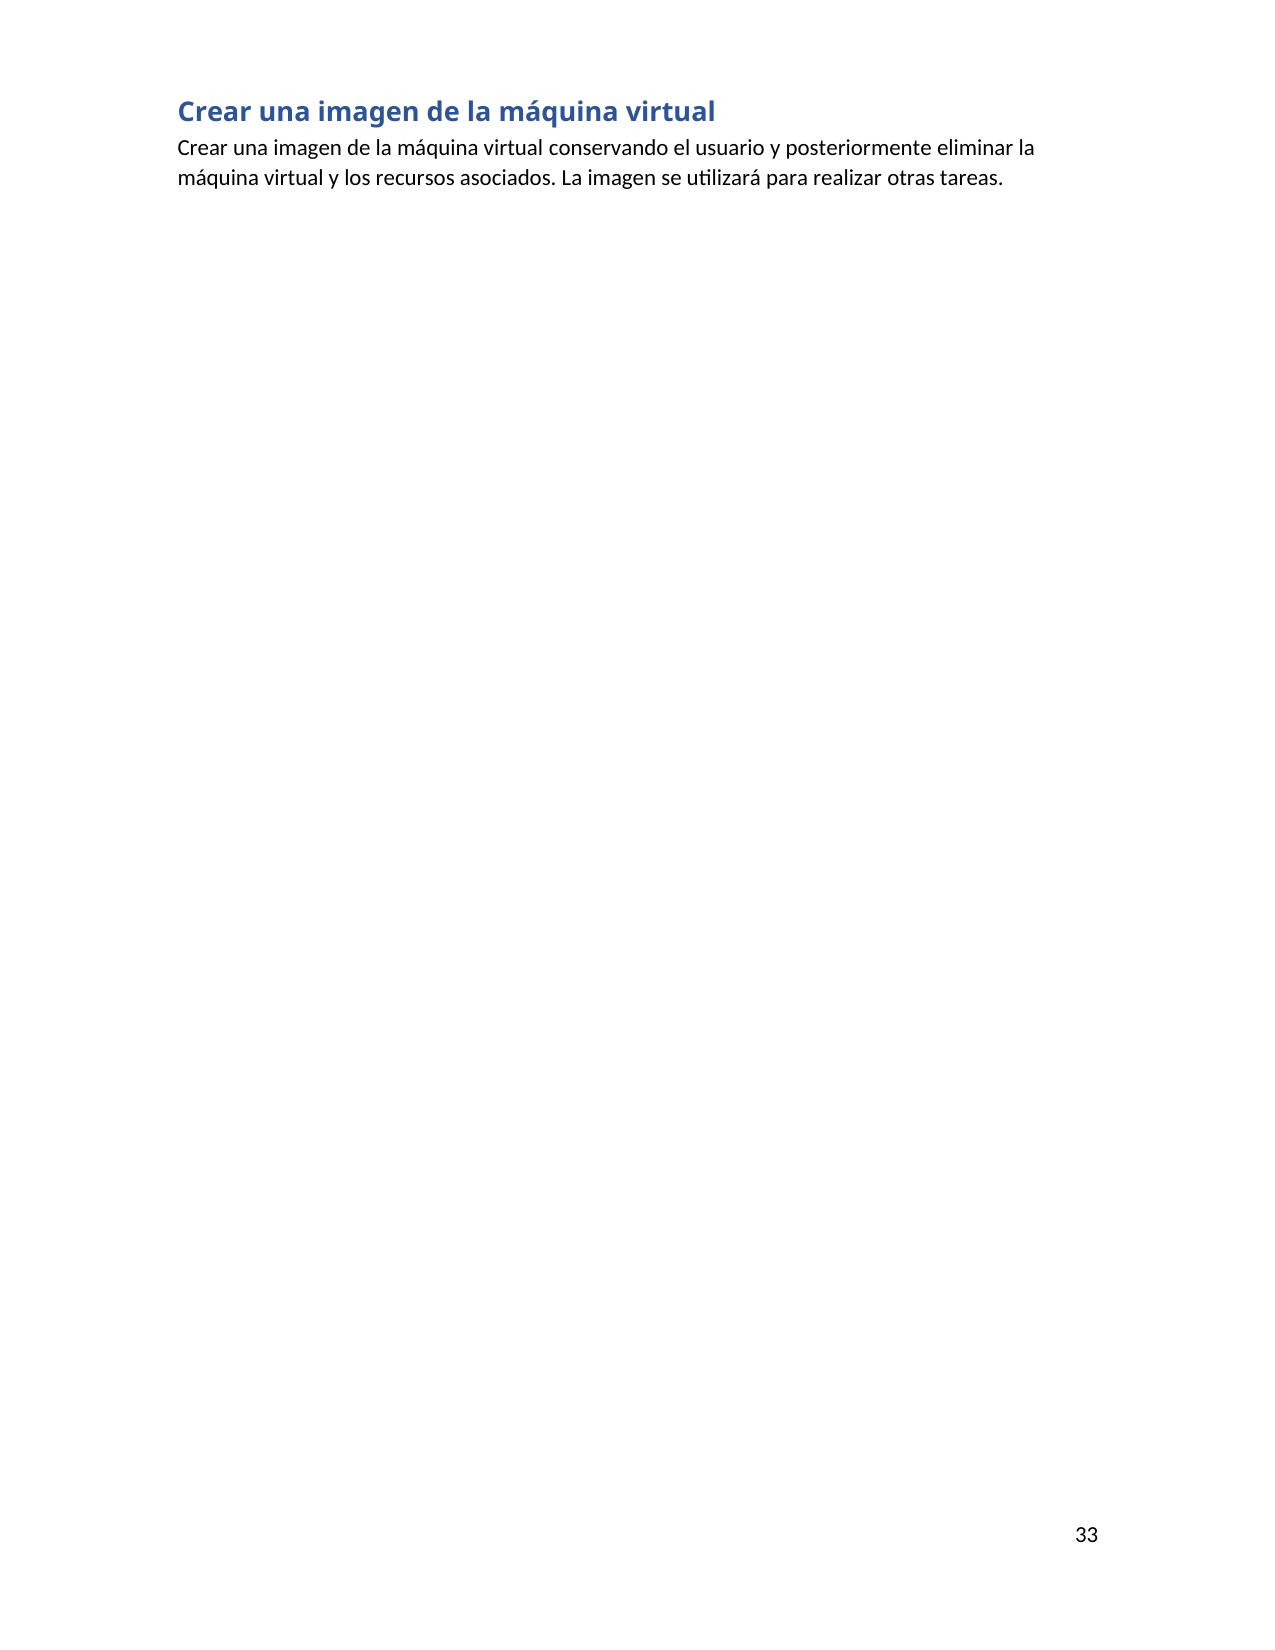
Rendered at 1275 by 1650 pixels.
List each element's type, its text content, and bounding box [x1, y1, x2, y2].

text Crear una imagen de la máquina virtual conservando el usuario y posteriormente eliminar la máquina virtual y los recursos asociados. La imagen se utilizará para realizar otras tareas. [177, 133, 1098, 191]
subtitle Crear una imagen de la máquina virtual [177, 93, 1098, 130]
